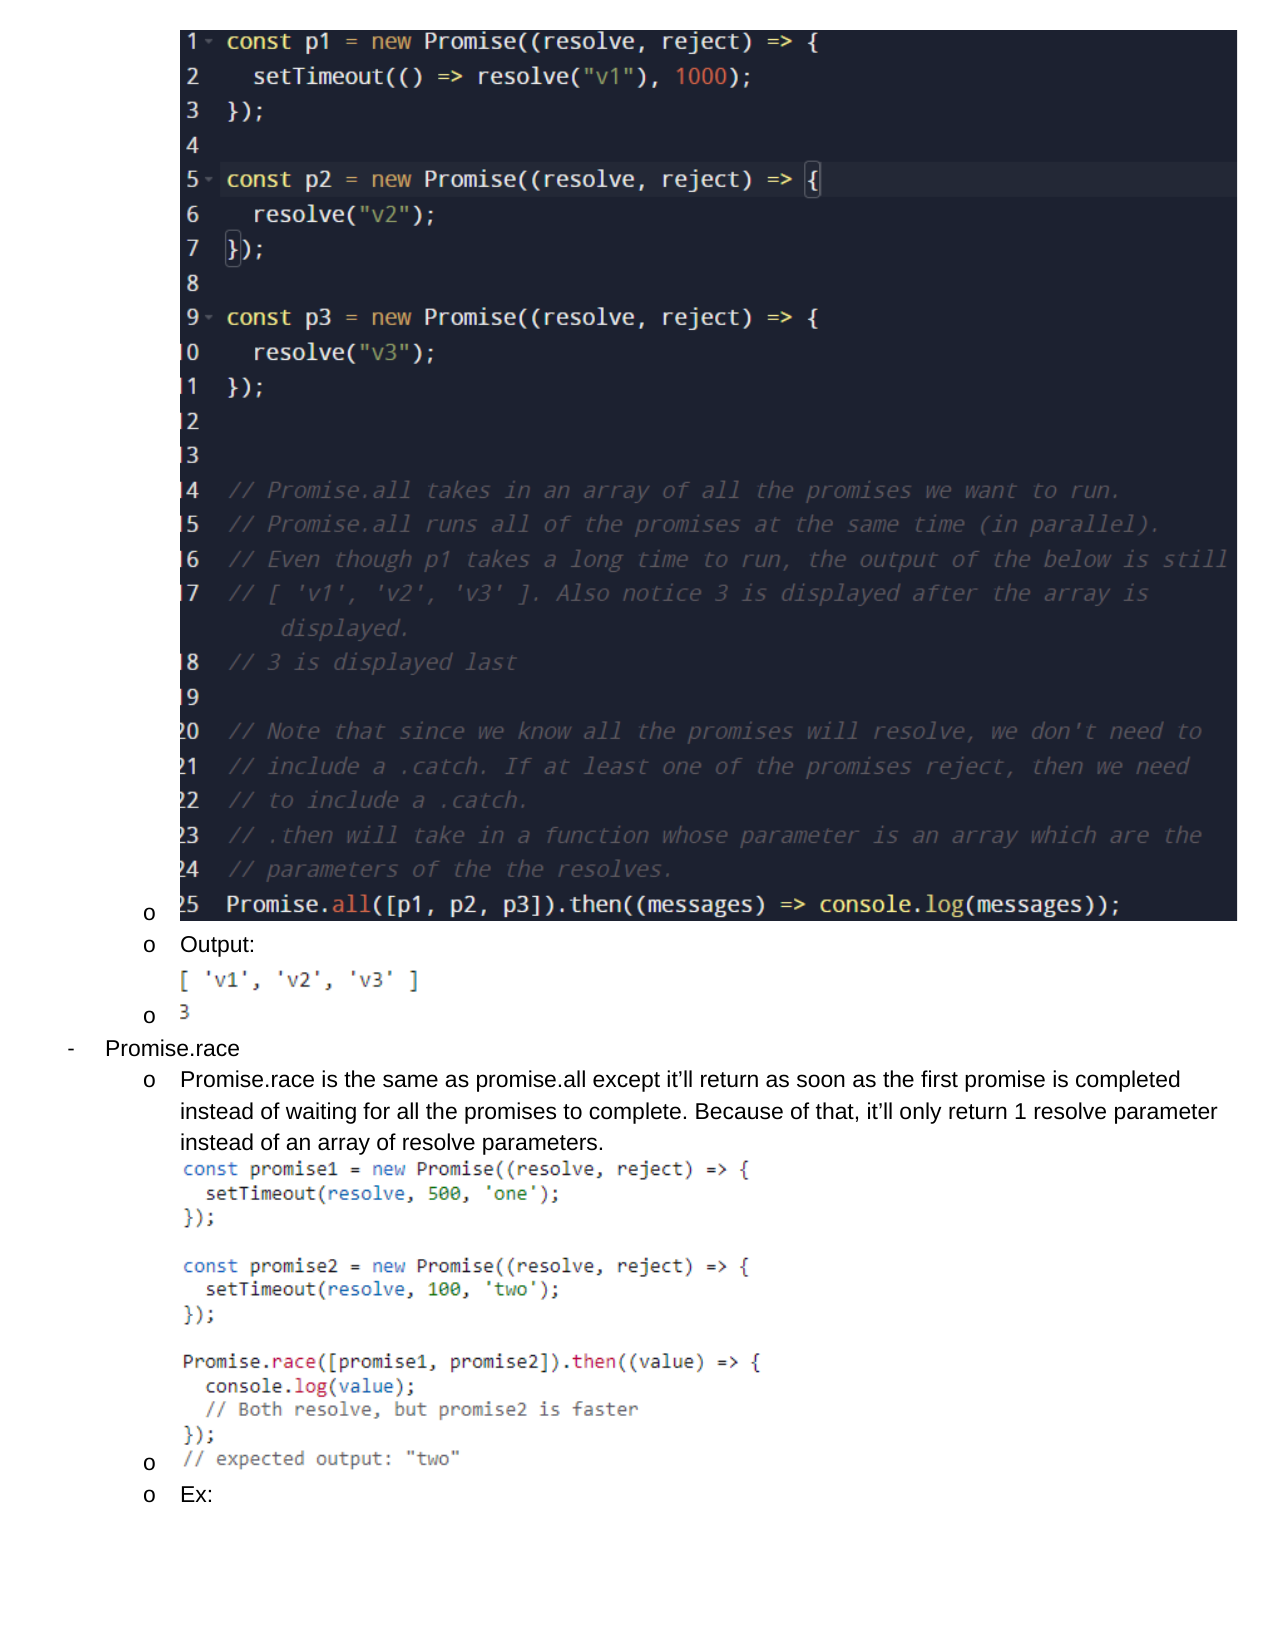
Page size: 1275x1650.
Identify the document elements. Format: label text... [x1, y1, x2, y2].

picture [180, 963, 423, 1024]
picture [180, 1158, 768, 1471]
list Promise.race [67, 1034, 1245, 1062]
list Promise.race is the same as promise.all except it’ll return as soon as the first promise is completed instead of waiting for all the promises to complete. Because of that, it’ll only return 1 resolve parameter instead of an array of resolve parameters. [142, 1066, 1245, 1155]
list Ex: [142, 1481, 1245, 1509]
picture [180, 30, 1238, 921]
list Output: [142, 931, 1245, 960]
